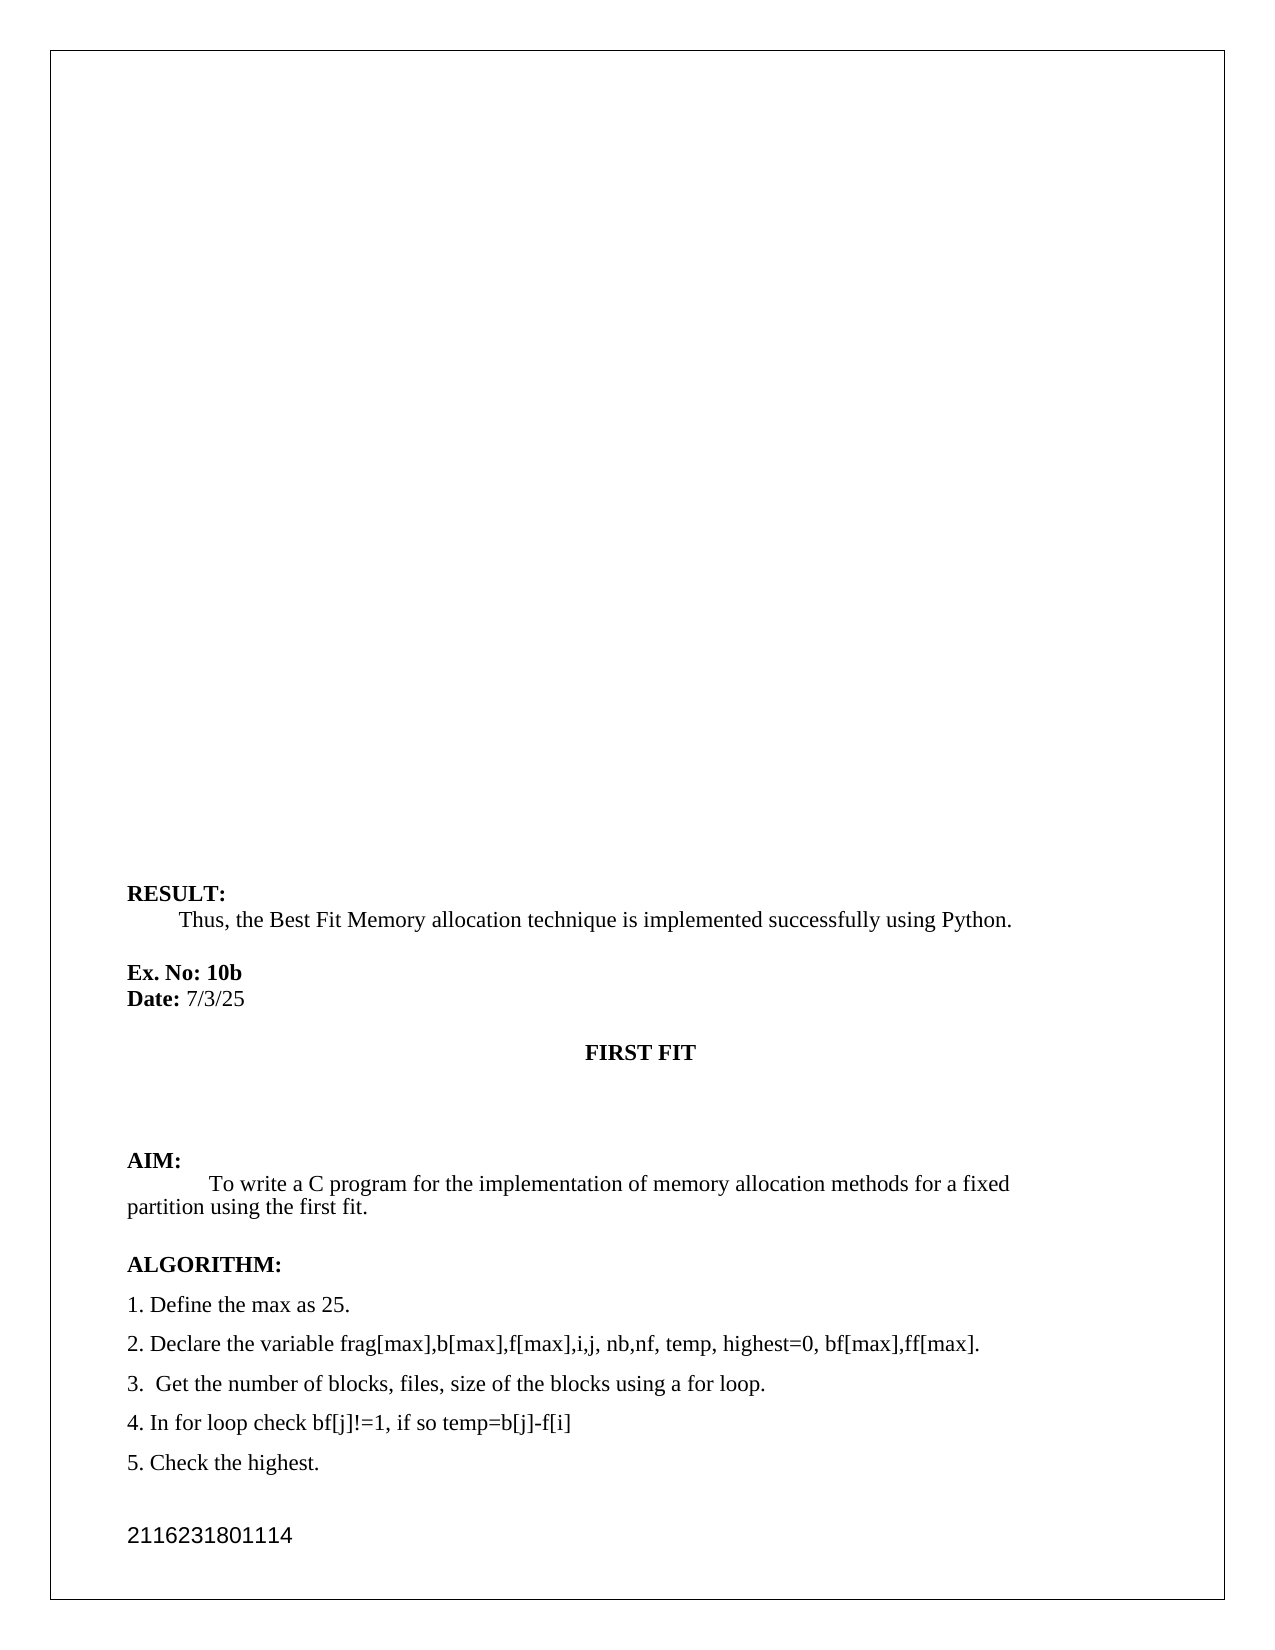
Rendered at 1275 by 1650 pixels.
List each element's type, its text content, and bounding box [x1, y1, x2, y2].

text To write a C program for the implementation of memory allocation methods for a fixed partition using the first fit. [127, 1173, 1065, 1220]
text 4. In for loop check bf[j]!=1, if so temp=b[j]-f[i] [127, 1409, 1154, 1436]
text 1. Define the max as 25. [127, 1291, 1154, 1317]
text ALGORITHM: [127, 1251, 1154, 1278]
text AIM: [127, 1147, 1154, 1173]
text 5. Check the highest. [127, 1449, 1154, 1475]
text FIRST FIT [127, 1039, 1154, 1065]
text Thus, the Best Fit Memory allocation technique is implemented successfully using Python. [127, 906, 1154, 932]
text 2. Declare the variable frag[max],b[max],f[max],i,j, nb,nf, temp, highest=0, bf[max],ff[max]. [127, 1330, 1154, 1357]
text RESULT: [127, 880, 1154, 906]
text Date: 7/3/25 [127, 985, 1154, 1011]
text 3. Get the number of blocks, files, size of the blocks using a for loop. [127, 1370, 1154, 1396]
text Ex. No: 10b [127, 959, 1154, 985]
